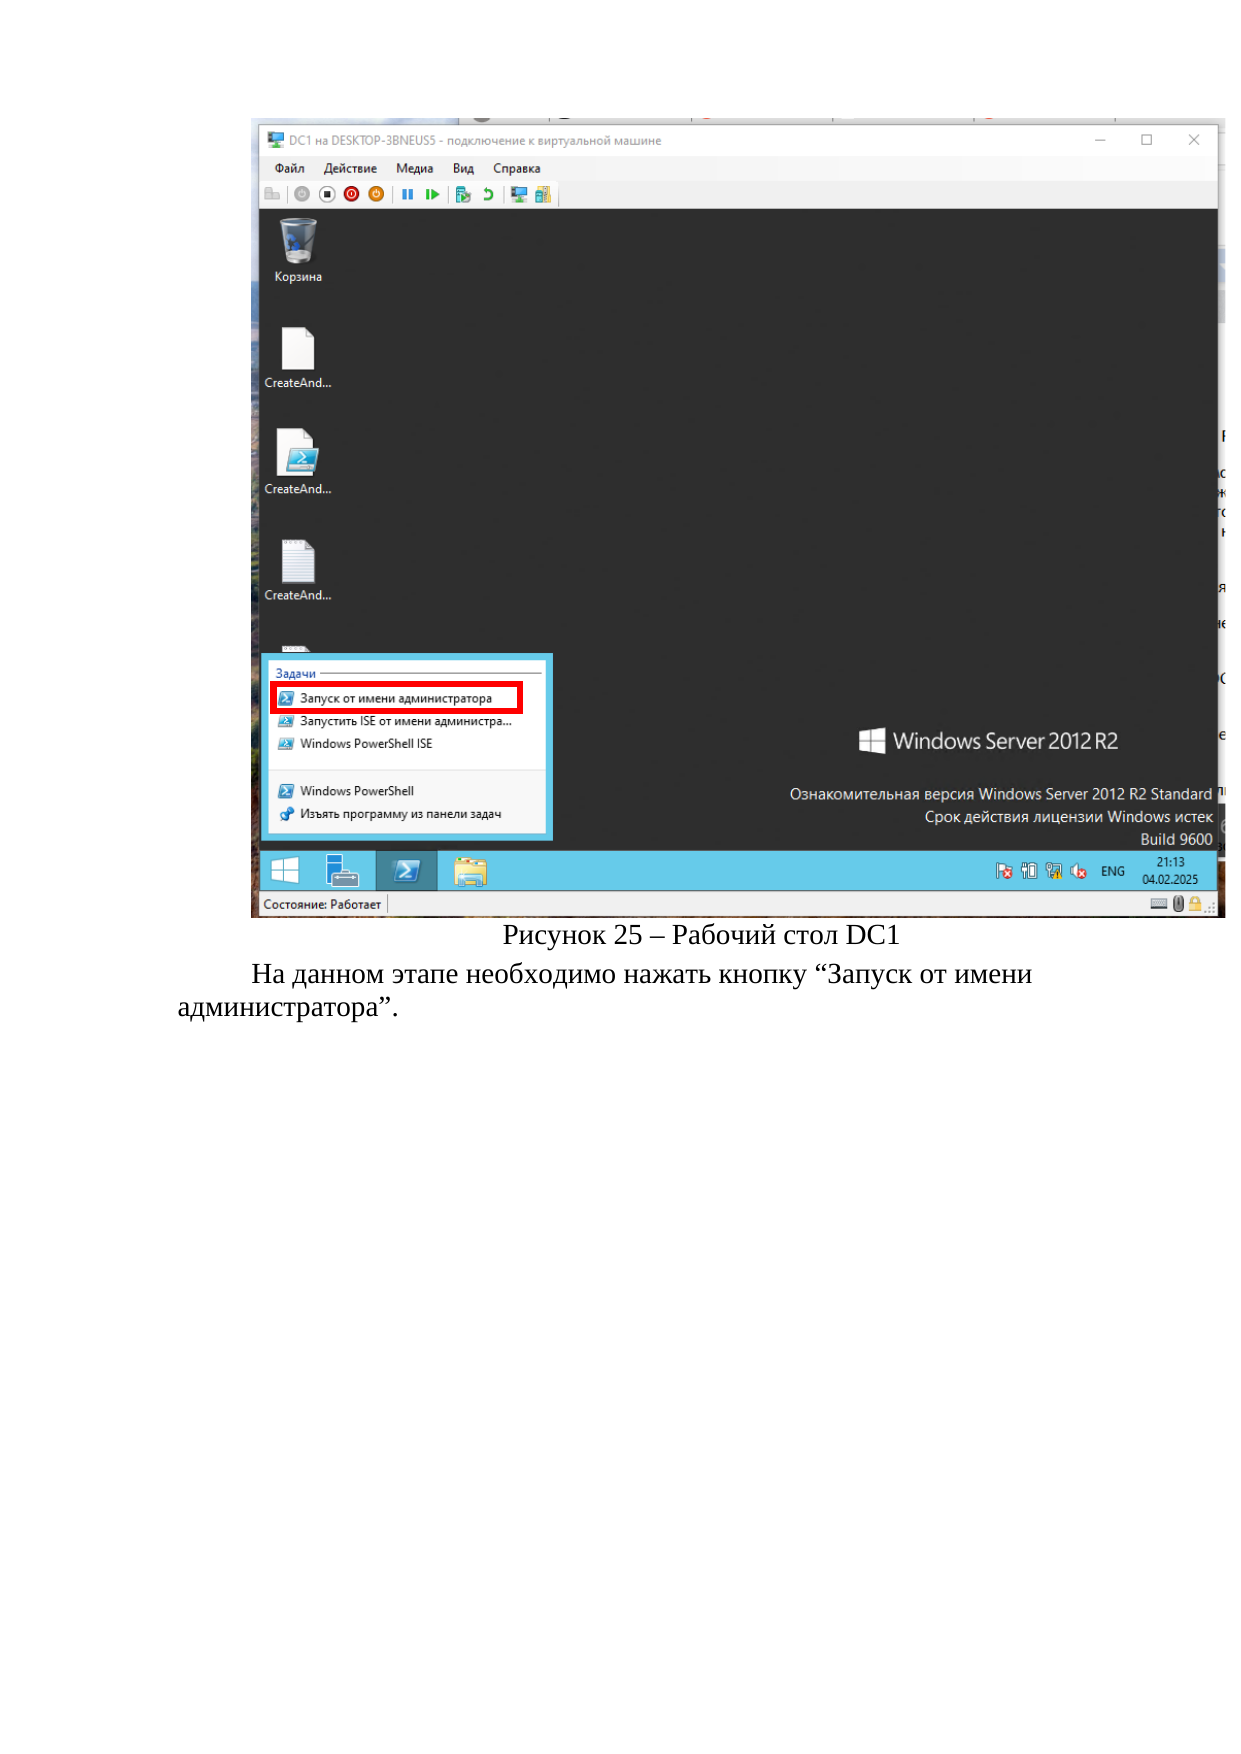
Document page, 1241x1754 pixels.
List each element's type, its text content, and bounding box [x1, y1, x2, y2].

text На данном этапе необходимо нажать кнопку “Запуск от имени администратора”. [177, 956, 1152, 1023]
text Рисунок 25 – Рабочий стол DC1 [177, 917, 1152, 951]
picture [251, 118, 1226, 918]
